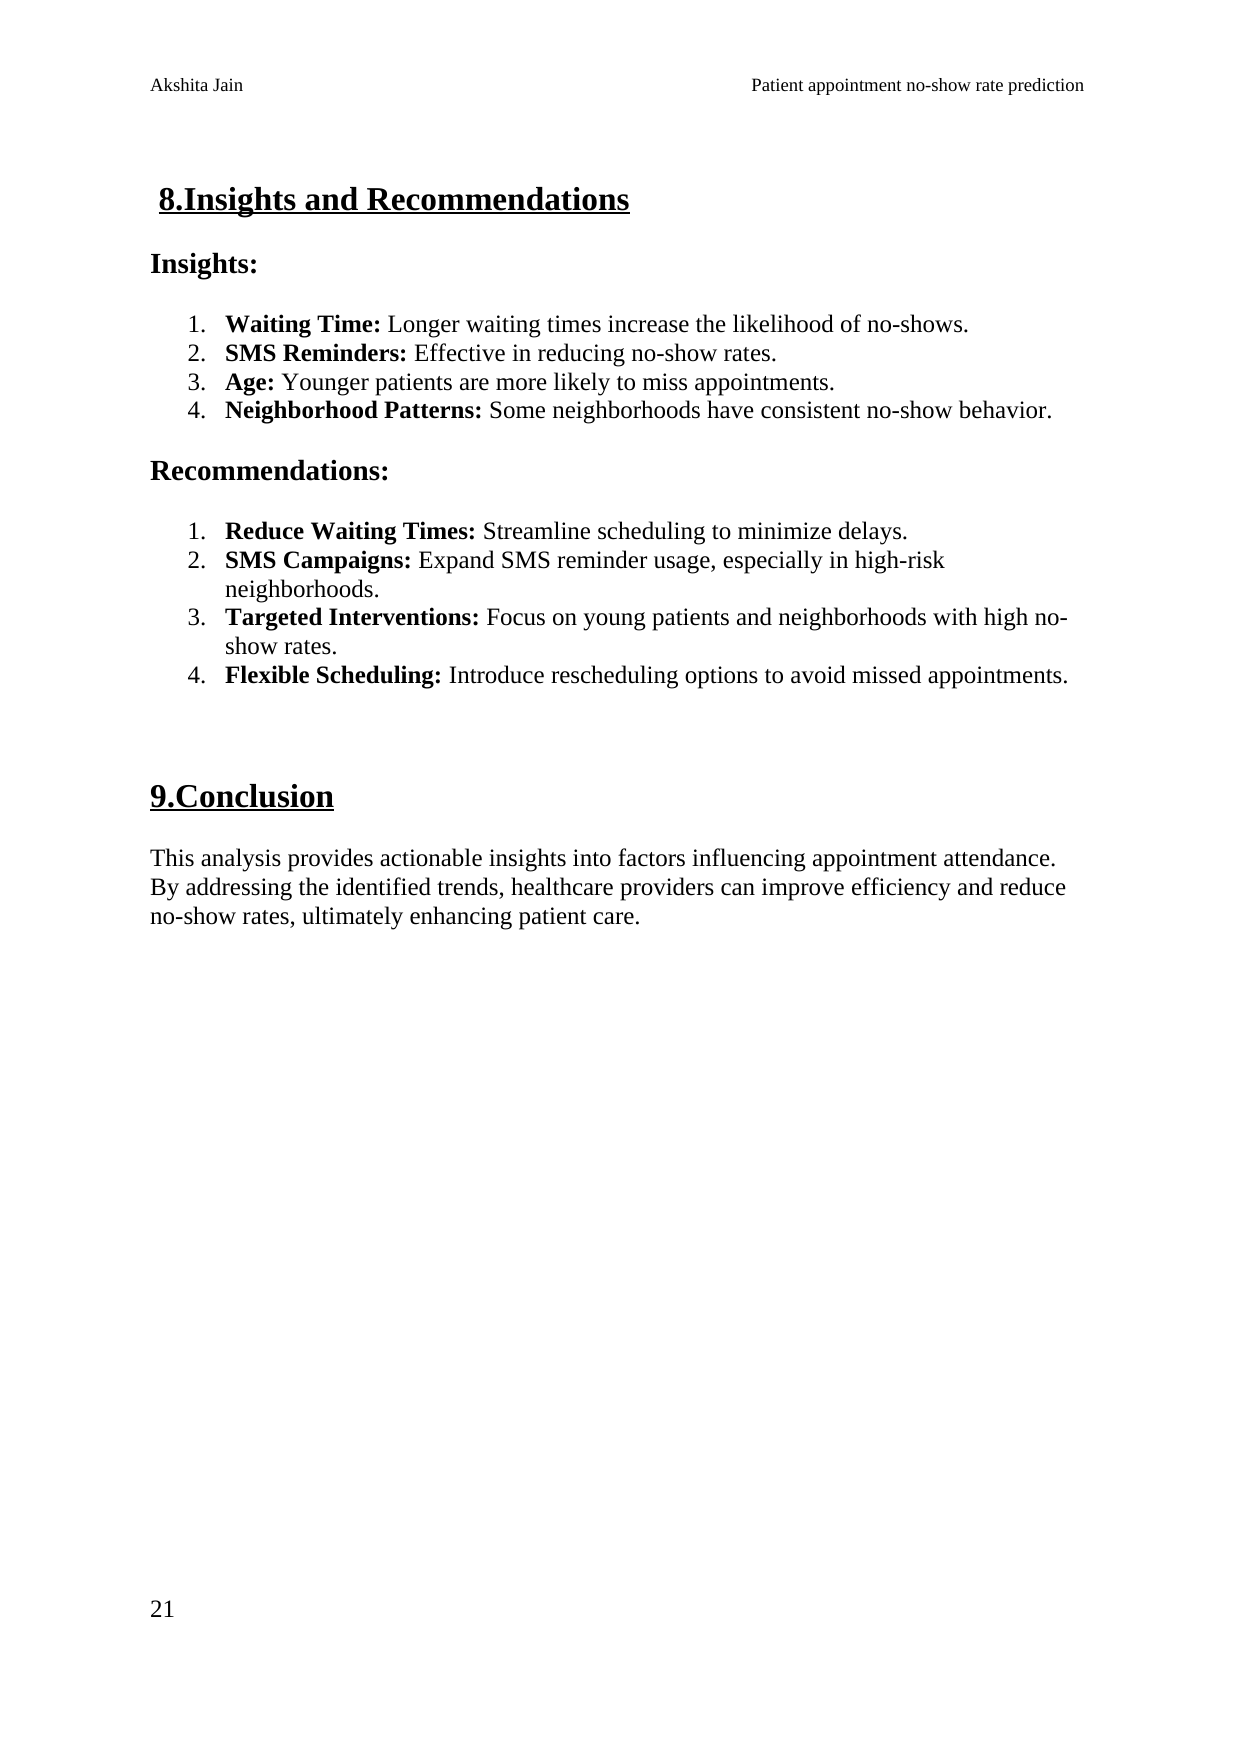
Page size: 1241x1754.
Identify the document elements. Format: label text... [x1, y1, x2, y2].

subtitle Insights: [150, 247, 1090, 280]
list Flexible Scheduling: Introduce rescheduling options to avoid missed appointments. [187, 660, 1090, 689]
list Neighborhood Patterns: Some neighborhoods have consistent no-show behavior. [187, 396, 1090, 424]
text This analysis provides actionable insights into factors influencing appointment attendance. By addressing the identified trends, healthcare providers can improve efficiency and reduce no-show rates, ultimately enhancing patient care. [150, 843, 1090, 929]
subtitle 8.Insights and Recommendations [150, 179, 1090, 217]
subtitle 9.Conclusion [150, 776, 1090, 814]
list Reduce Waiting Times: Streamline scheduling to minimize delays. [187, 516, 1090, 545]
list Age: Younger patients are more likely to miss appointments. [187, 367, 1090, 396]
list SMS Reminders: Effective in reducing no-show rates. [187, 338, 1090, 367]
list SMS Campaigns: Expand SMS reminder usage, especially in high-risk neighborhoods. [187, 545, 1090, 602]
list Targeted Interventions: Focus on young patients and neighborhoods with high no-show rates. [187, 602, 1090, 660]
subtitle Recommendations: [150, 453, 1090, 487]
list Waiting Time: Longer waiting times increase the likelihood of no-shows. [187, 309, 1090, 338]
